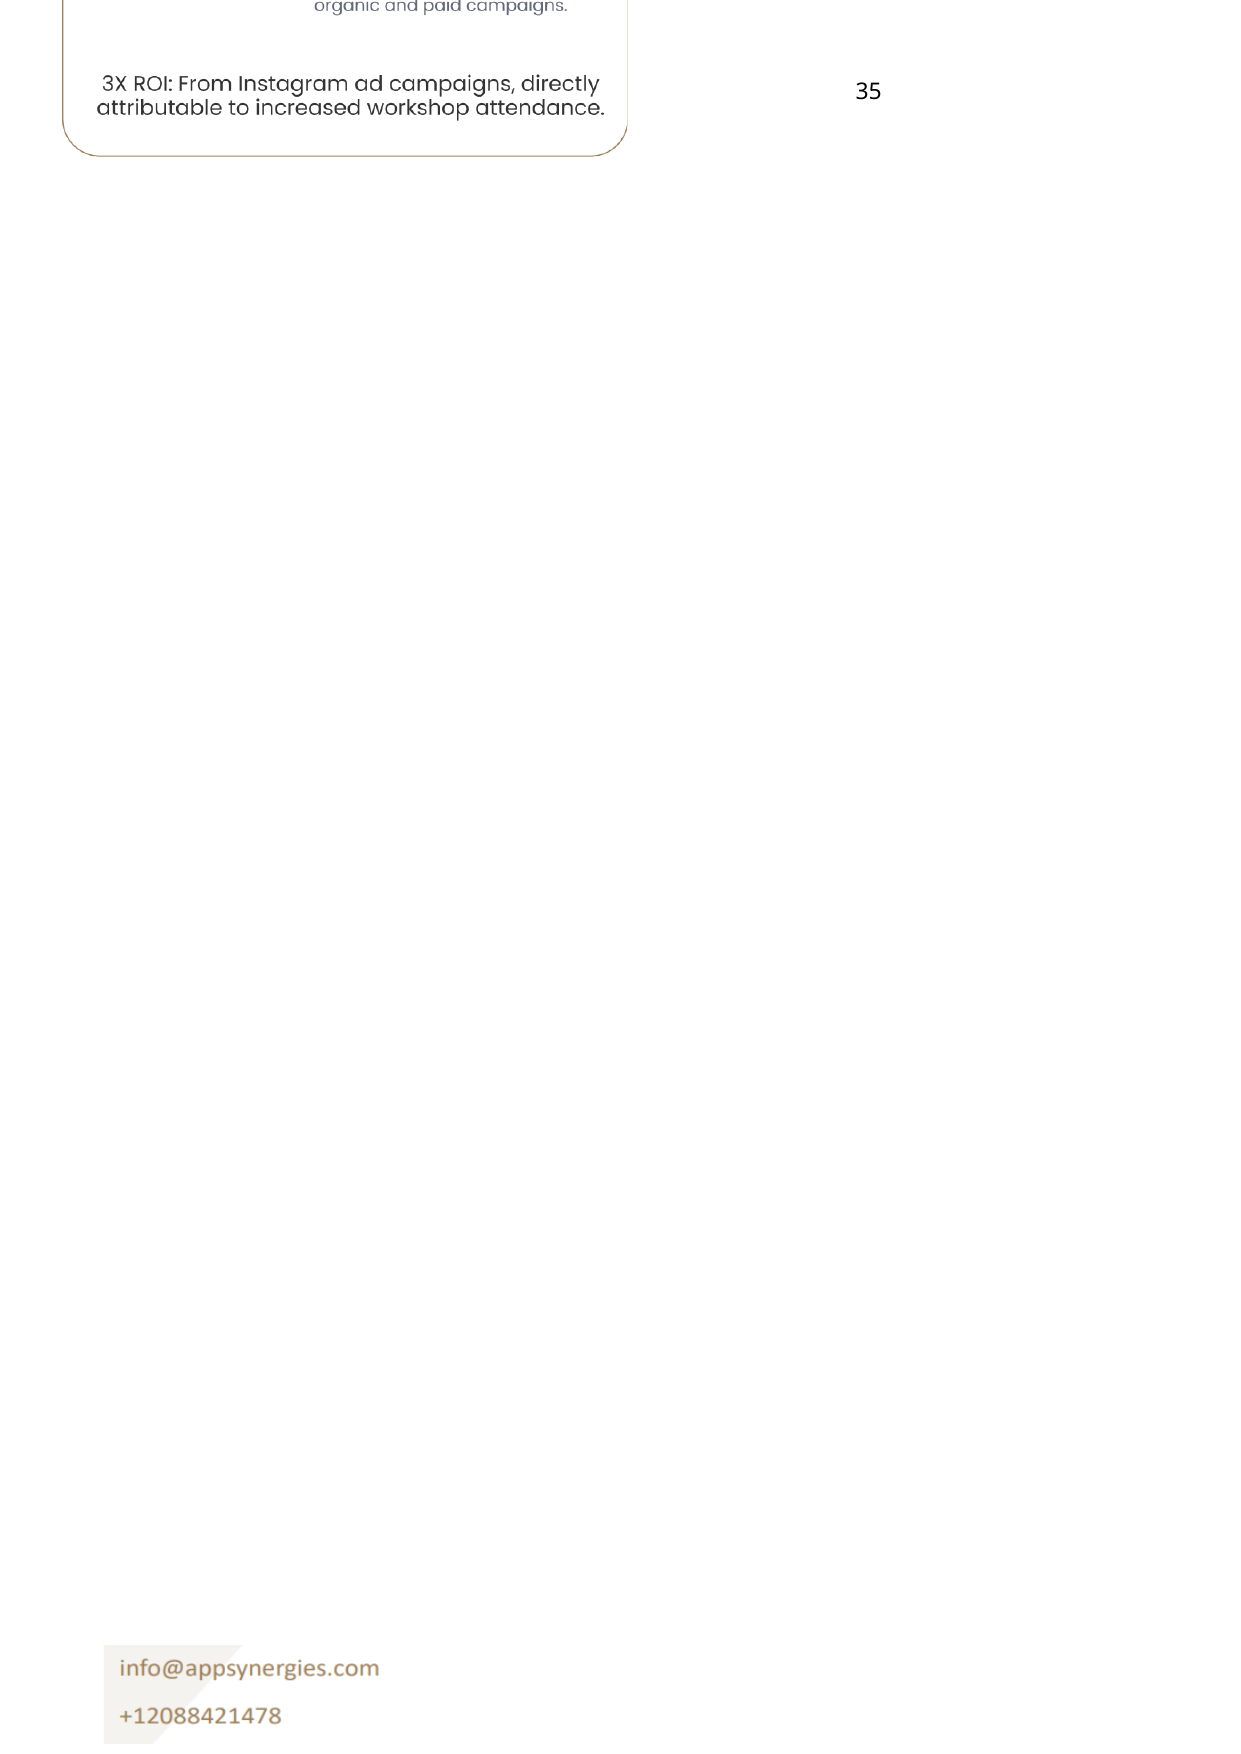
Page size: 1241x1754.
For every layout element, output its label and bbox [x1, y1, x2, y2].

picture [61, 0, 628, 157]
picture [103, 1645, 380, 1744]
